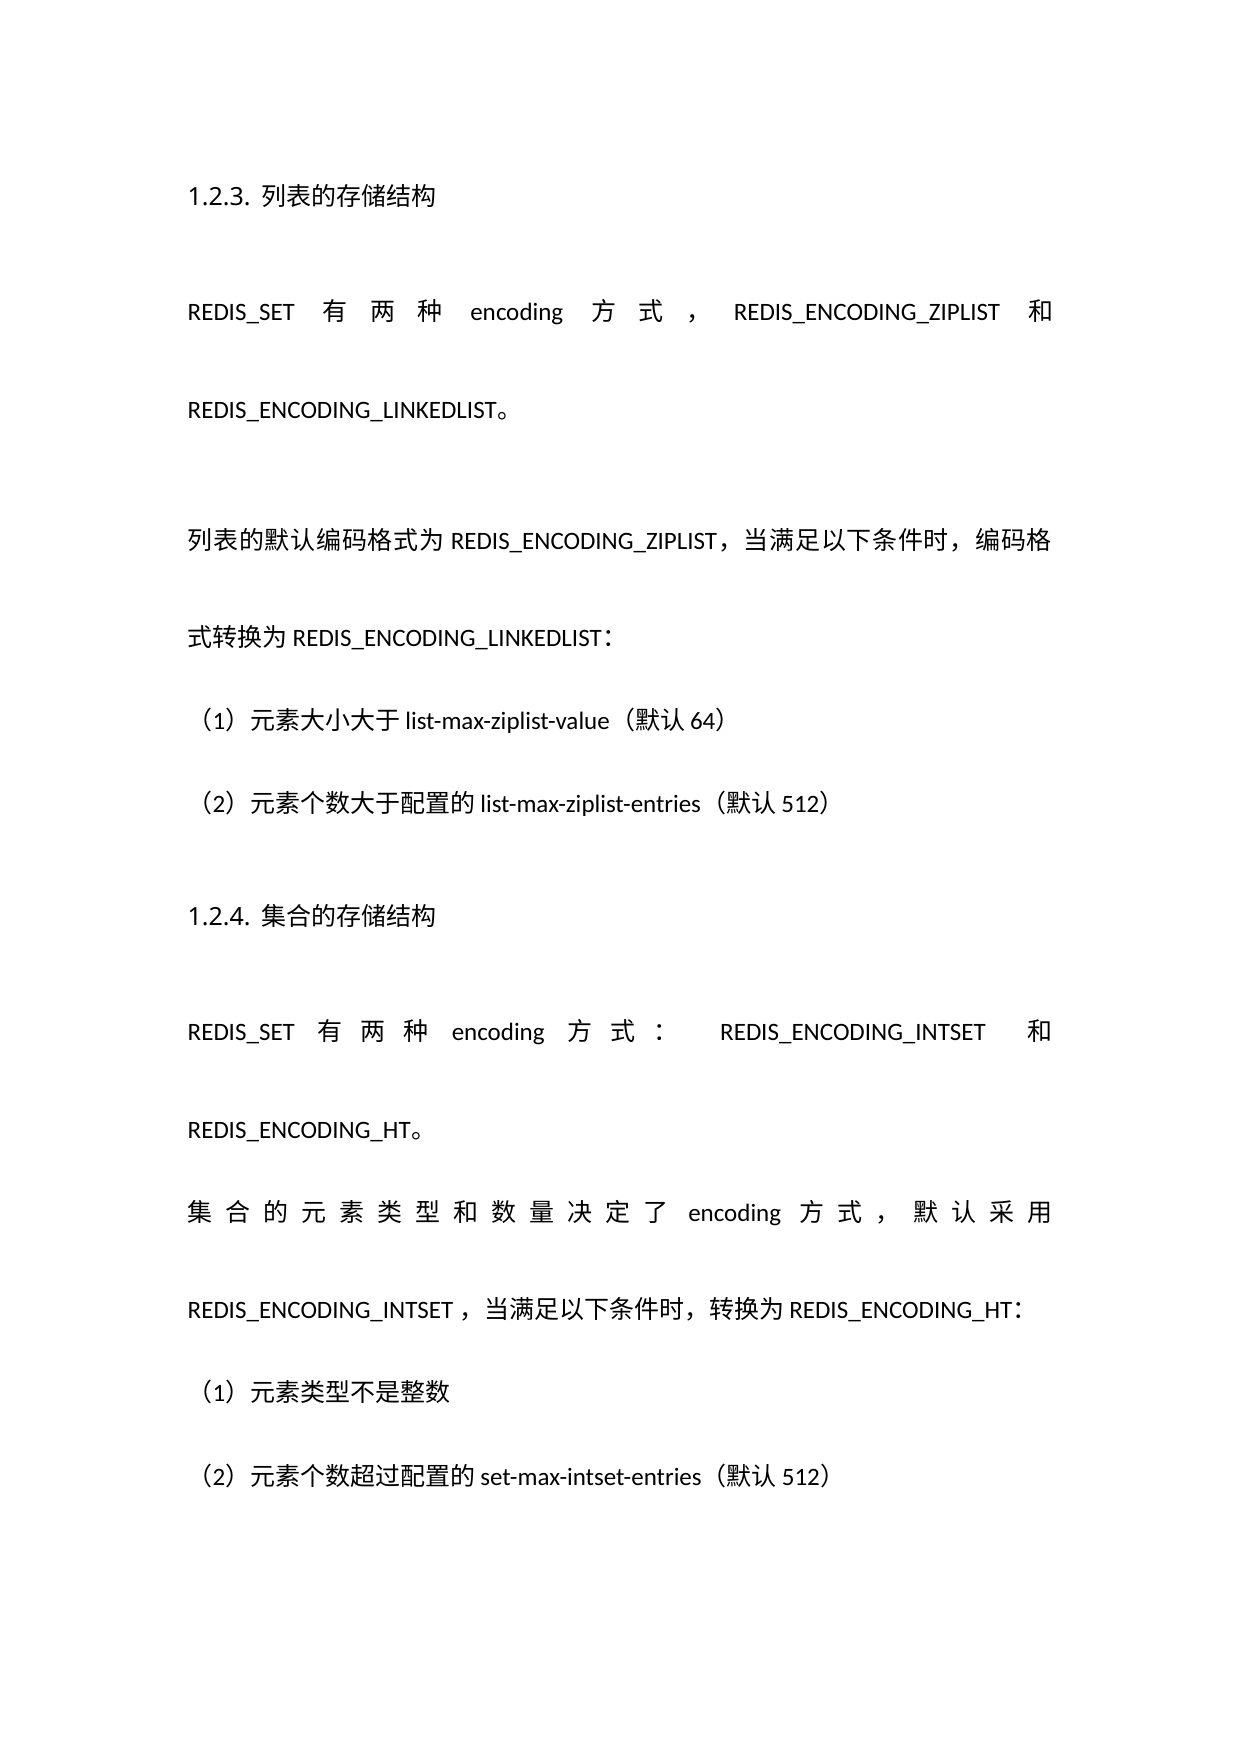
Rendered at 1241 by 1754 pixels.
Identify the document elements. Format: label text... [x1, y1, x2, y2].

text （2）元素个数大于配置的list-max-ziplist-entries（默认512） [187, 769, 1053, 834]
subtitle 集合的存储结构 [187, 882, 1053, 947]
text （2）元素个数超过配置的set-max-intset-entries（默认512） [187, 1442, 1053, 1507]
text REDIS_SET有两种encoding方式，REDIS_ENCODING_ZIPLIST和REDIS_ENCODING_LINKEDLIST。 [187, 277, 1053, 440]
text REDIS_SET有两种encoding方式： REDIS_ENCODING_INTSET 和 REDIS_ENCODING_HT。 [187, 997, 1053, 1160]
text 列表的默认编码格式为REDIS_ENCODING_ZIPLIST，当满足以下条件时，编码格式转换为REDIS_ENCODING_LINKEDLIST： [187, 506, 1053, 668]
text （1）元素类型不是整数 [187, 1358, 1053, 1423]
subtitle 列表的存储结构 [187, 162, 1053, 227]
text （1）元素大小大于list-max-ziplist-value（默认64） [187, 686, 1053, 751]
text 集合的元素类型和数量决定了encoding方式，默认采用REDIS_ENCODING_INTSET ，当满足以下条件时，转换为REDIS_ENCODING_HT： [187, 1178, 1053, 1340]
